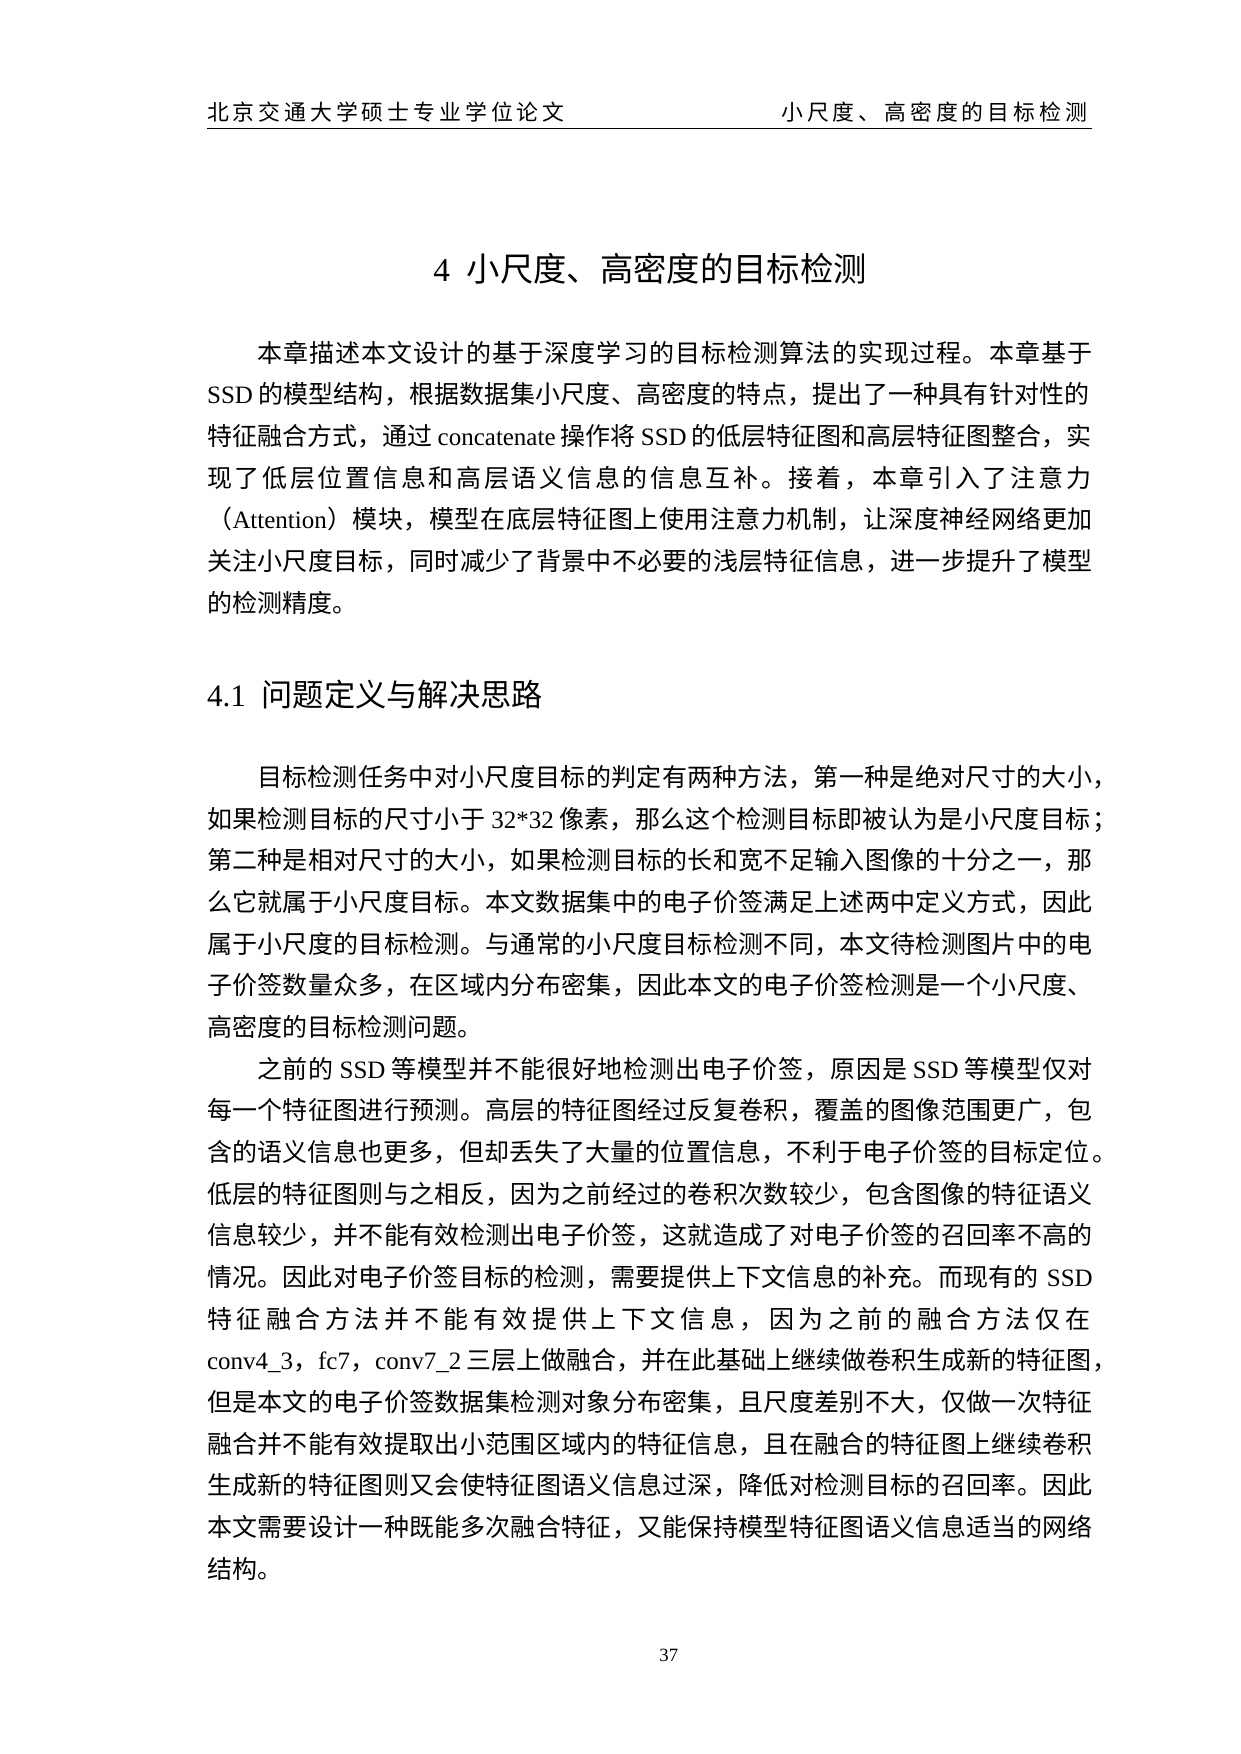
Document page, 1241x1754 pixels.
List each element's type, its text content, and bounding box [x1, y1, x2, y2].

text 之前的SSD等模型并不能很好地检测出电子价签，原因是SSD等模型仅对每一个特征图进行预测。高层的特征图经过反复卷积，覆盖的图像范围更广，包含的语义信息也更多，但却丢失了大量的位置信息，不利于电子价签的目标定位。低层的特征图则与之相反，因为之前经过的卷积次数较少，包含图像的特征语义信息较少，并不能有效检测出电子价签，这就造成了对电子价签的召回率不高的情况。因此对电子价签目标的检测，需要提供上下文信息的补充。而现有的SSD特征融合方法并不能有效提供上下文信息，因为之前的融合方法仅在conv4_3，fc7，conv7_2三层上做融合，并在此基础上继续做卷积生成新的特征图，但是本文的电子价签数据集检测对象分布密集，且尺度差别不大，仅做一次特征融合并不能有效提取出小范围区域内的特征信息，且在融合的特征图上继续卷积生成新的特征图则又会使特征图语义信息过深，降低对检测目标的召回率。因此本文需要设计一种既能多次融合特征，又能保持模型特征图语义信息适当的网络结构。 [207, 1045, 1092, 1586]
text 4.1 问题定义与解决思路 [207, 670, 1092, 716]
text 本章描述本文设计的基于深度学习的目标检测算法的实现过程。本章基于SSD的模型结构，根据数据集小尺度、高密度的特点，提出了一种具有针对性的特征融合方式，通过concatenate操作将SSD的低层特征图和高层特征图整合，实现了低层位置信息和高层语义信息的信息互补。接着，本章引入了注意力（Attention）模块，模型在底层特征图上使用注意力机制，让深度神经网络更加关注小尺度目标，同时减少了背景中不必要的浅层特征信息，进一步提升了模型的检测精度。 [207, 329, 1092, 620]
text 目标检测任务中对小尺度目标的判定有两种方法，第一种是绝对尺寸的大小，如果检测目标的尺寸小于32*32像素，那么这个检测目标即被认为是小尺度目标；第二种是相对尺寸的大小，如果检测目标的长和宽不足输入图像的十分之一，那么它就属于小尺度目标。本文数据集中的电子价签满足上述两中定义方式，因此属于小尺度的目标检测。与通常的小尺度目标检测不同，本文待检测图片中的电子价签数量众多，在区域内分布密集，因此本文的电子价签检测是一个小尺度、高密度的目标检测问题。 [207, 753, 1092, 1045]
text 4 小尺度、高密度的目标检测 [207, 243, 1092, 291]
